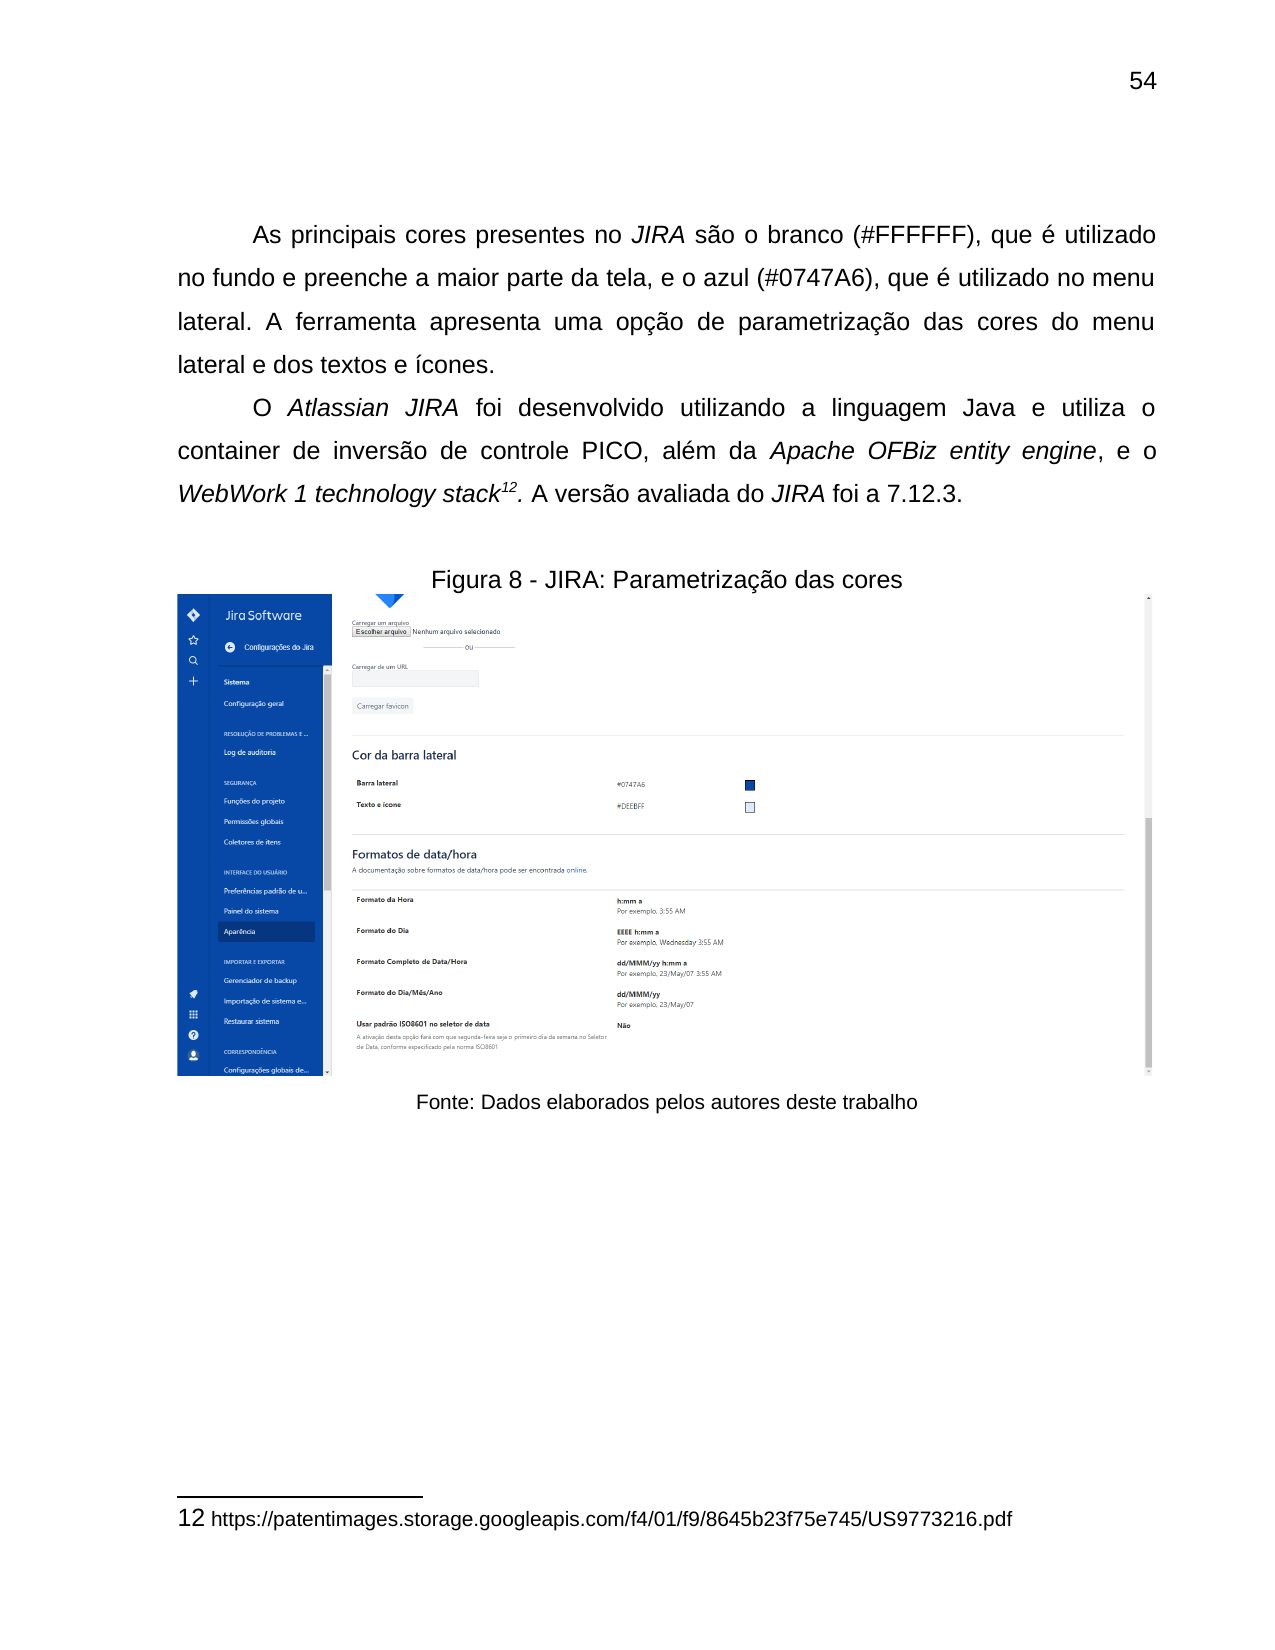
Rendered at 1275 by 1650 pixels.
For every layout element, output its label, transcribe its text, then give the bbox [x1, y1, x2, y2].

text As principais cores presentes no JIRA são o branco (#FFFFFF), que é utilizado no fundo e preenche a maior parte da tela, e o azul (#0747A6), que é utilizado no menu lateral. A ferramenta apresenta uma opção de parametrização das cores do menu lateral e dos textos e ícones. [177, 220, 1157, 378]
text Fonte: Dados elaborados pelos autores deste trabalho [177, 1090, 1157, 1114]
text Figura 8 - JIRA: Parametrização das cores [177, 565, 1157, 594]
text O Atlassian JIRA foi desenvolvido utilizando a linguagem Java e utiliza o container de inversão de controle PICO, além da Apache OFBiz entity engine, e o WebWork 1 technology stack. A versão avaliada do JIRA foi a 7.12.3. [177, 393, 1157, 508]
picture [177, 594, 1153, 1076]
